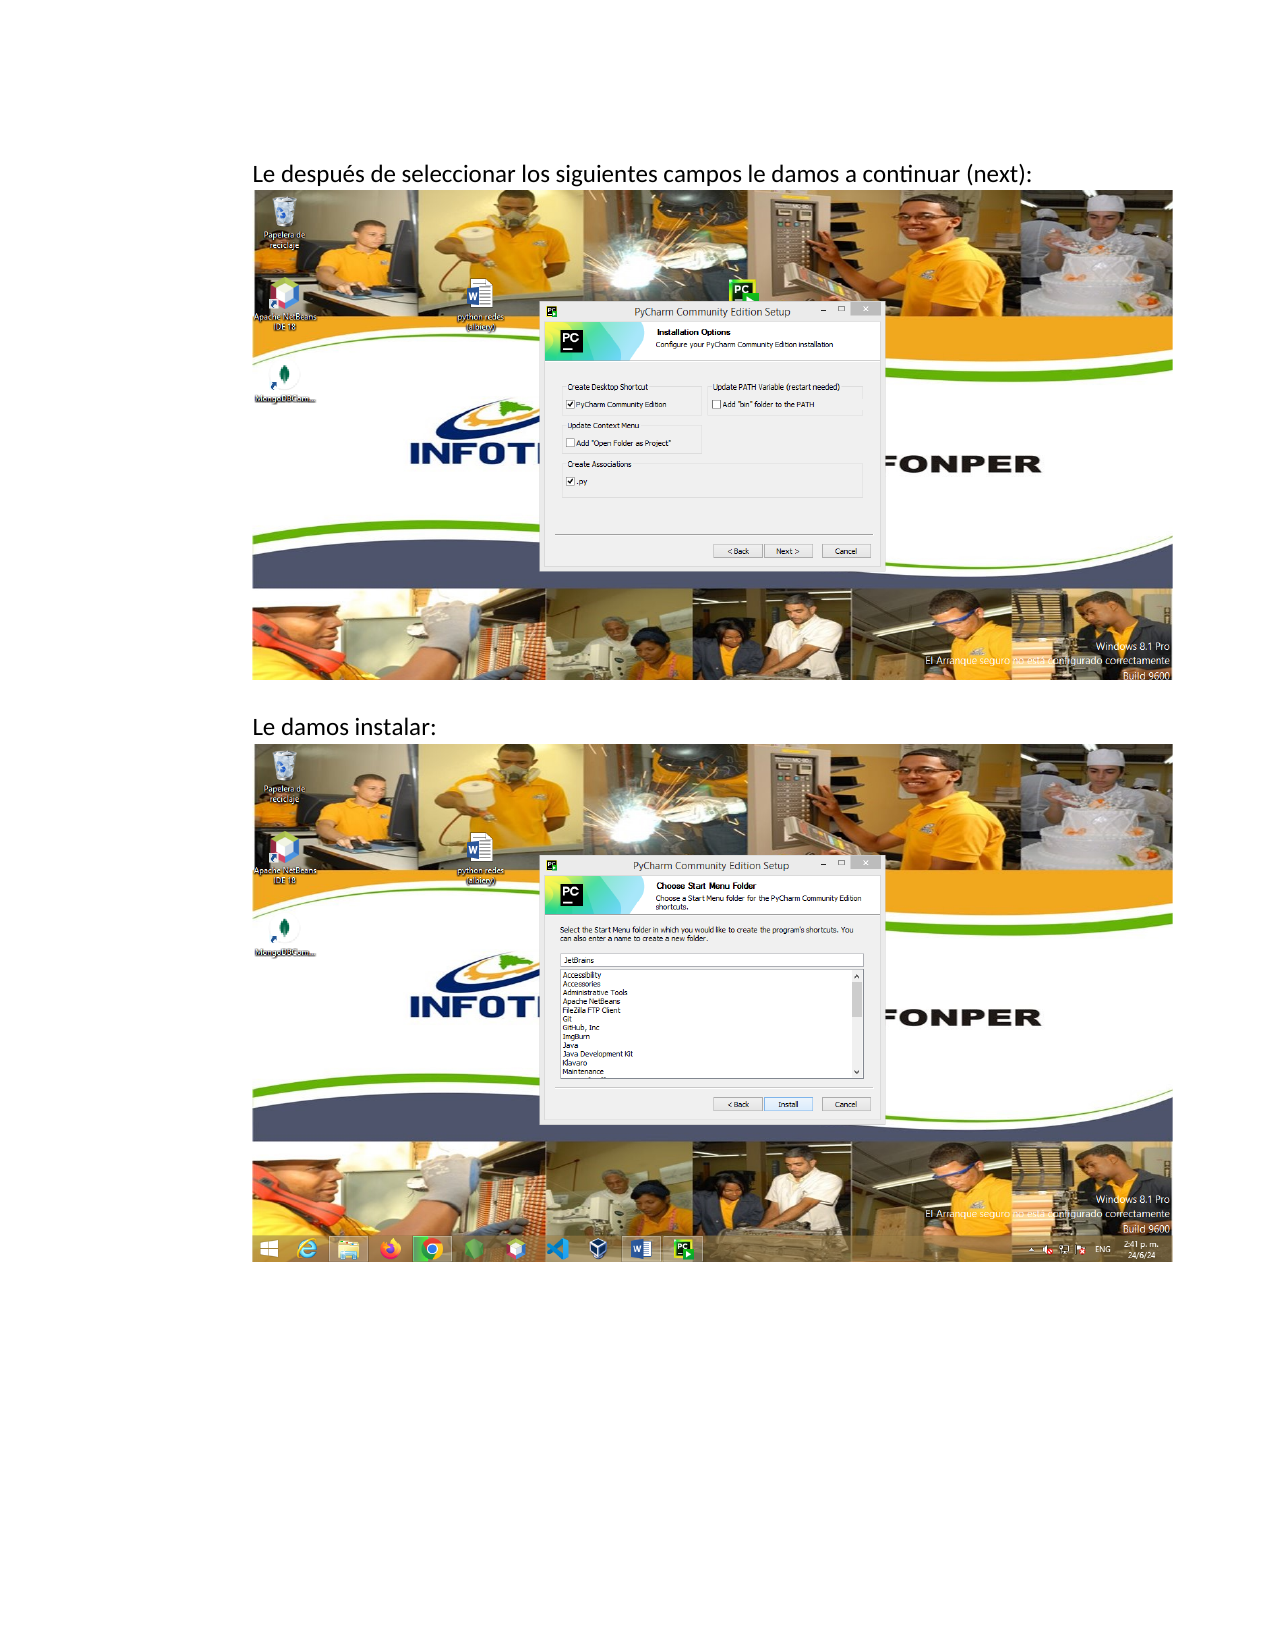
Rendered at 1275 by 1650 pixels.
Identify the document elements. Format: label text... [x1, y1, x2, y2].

picture [252, 190, 1173, 680]
list Le después de seleccionar los siguientes campos le damos a continuar (next): [252, 158, 1098, 188]
picture [252, 744, 1173, 1262]
list Le damos instalar: [252, 712, 1098, 742]
